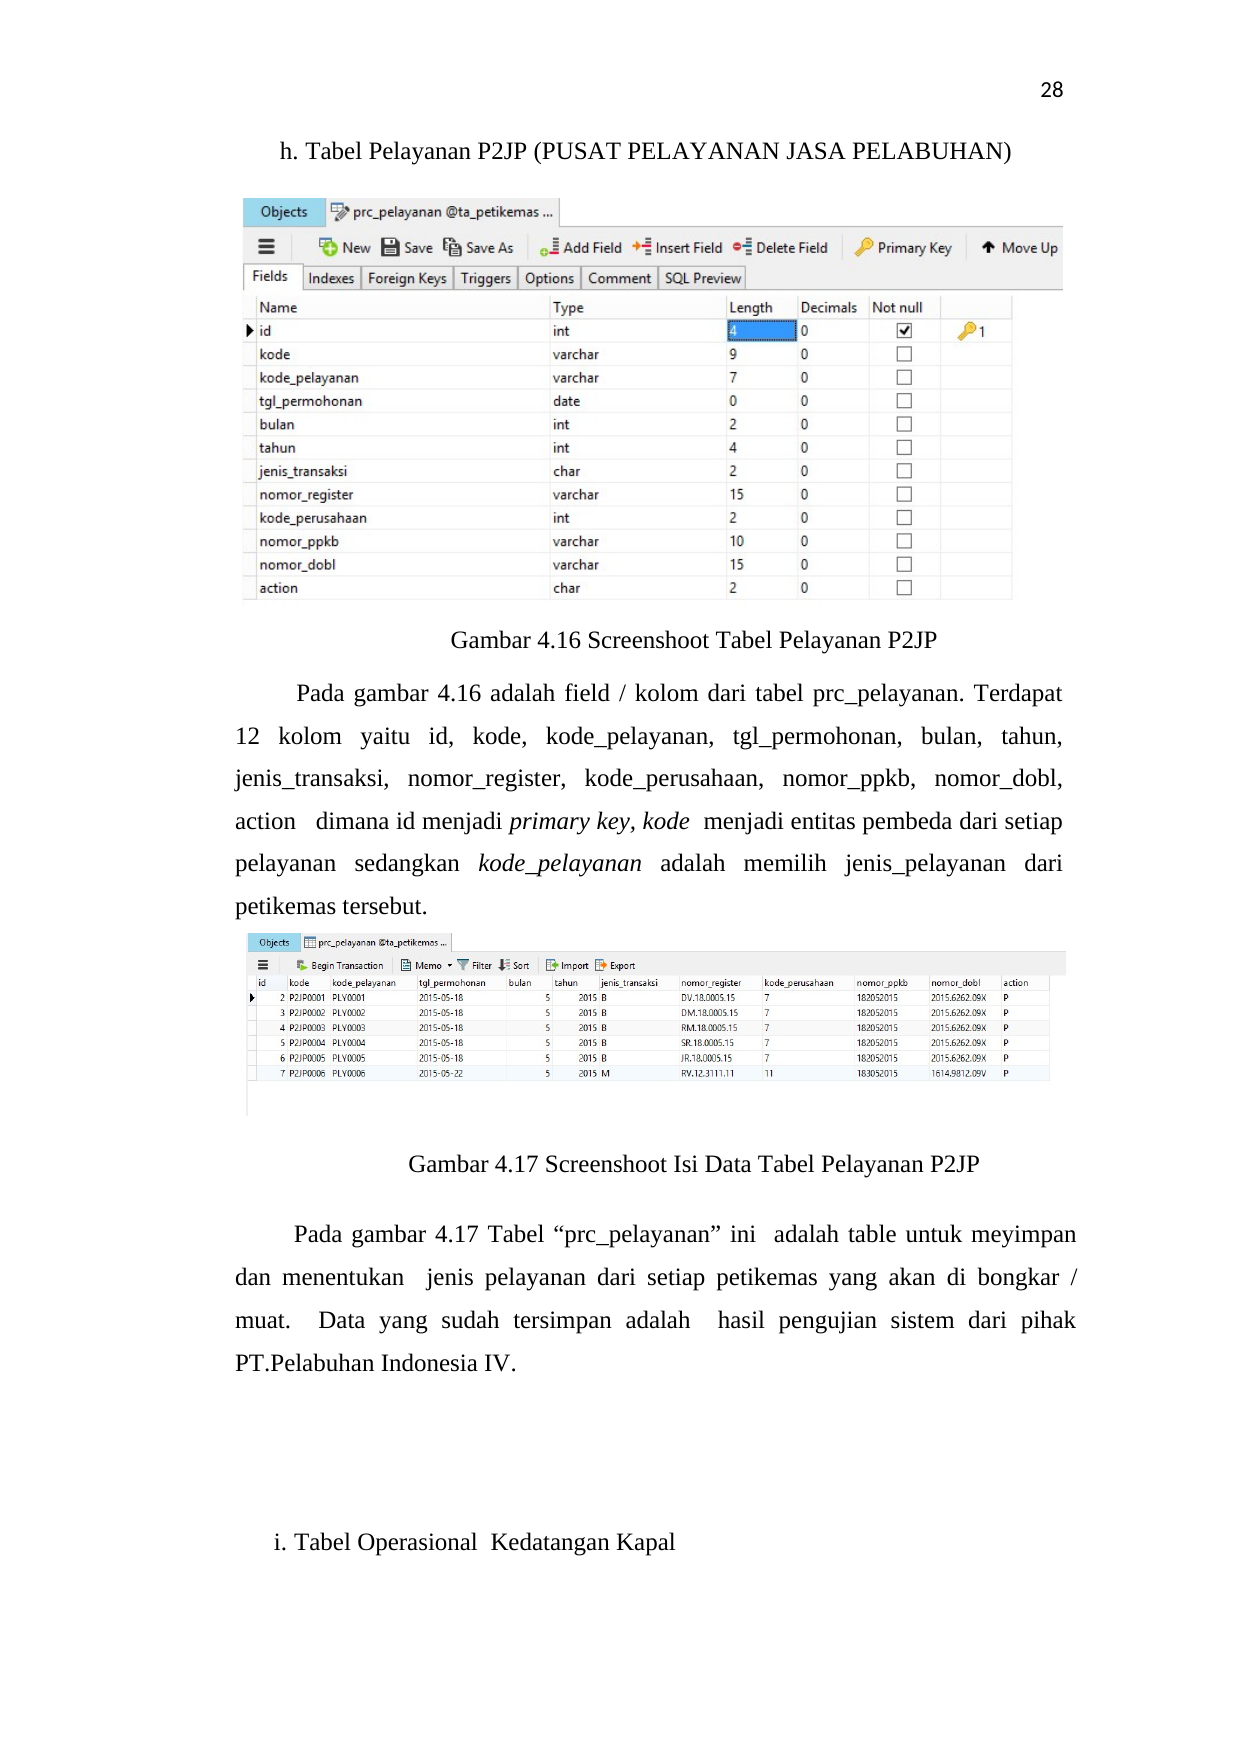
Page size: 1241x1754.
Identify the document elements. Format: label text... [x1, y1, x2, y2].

text i. Tabel Operasional Kedatangan Kapal [274, 1527, 1078, 1556]
text Pada gambar 4.16 adalah field / kolom dari tabel prc_pelayanan. Terdapat 12 kolom yaitu id, kode, kode_pelayanan, tgl_permohonan, bulan, tahun, jenis_transaksi, nomor_register, kode_perusahaan, nomor_ppkb, nomor_dobl, action dimana id menjadi primary key, kode menjadi entitas pembeda dari setiap pelayanan sedangkan kode_pelayanan adalah memilih jenis_pelayanan dari petikemas tersebut. [235, 678, 1063, 920]
text h. Tabel Pelayanan P2JP (PUSAT PELAYANAN JASA PELABUHAN) [236, 136, 1055, 165]
text Pada gambar 4.17 Tabel “prc_pelayanan” ini adalah table untuk meyimpan dan menentukan jenis pelayanan dari setiap petikemas yang akan di bongkar / muat. Data yang sudah tersimpan adalah hasil pengujian sistem dari pihak PT.Pelabuhan Indonesia IV. [235, 1219, 1078, 1376]
text Gambar 4.17 Screenshoot Isi Data Tabel Pelayanan P2JP [408, 1149, 1078, 1178]
picture [242, 198, 1063, 607]
picture [246, 933, 1067, 1116]
text Gambar 4.16 Screenshoot Tabel Pelayanan P2JP [450, 625, 1078, 654]
